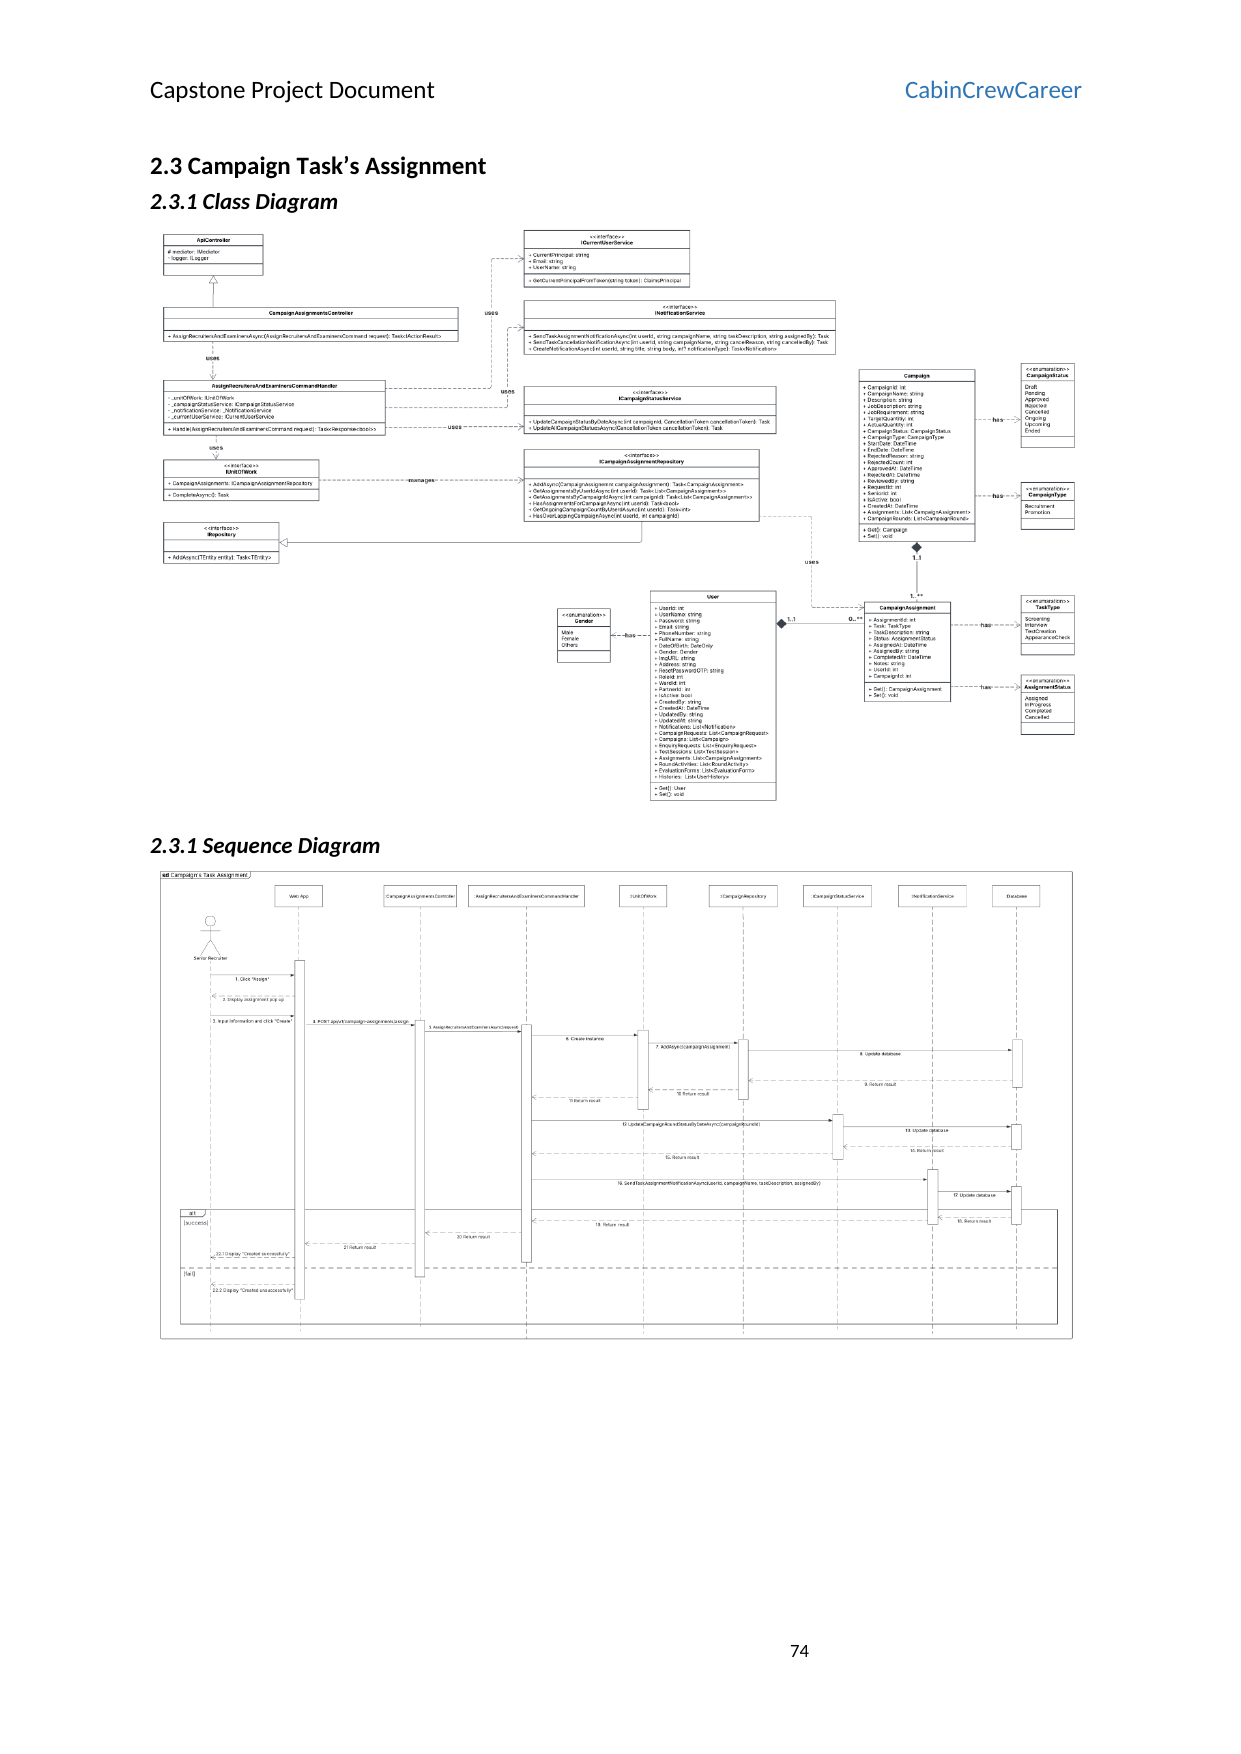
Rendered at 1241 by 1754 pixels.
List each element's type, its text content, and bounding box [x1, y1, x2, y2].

subtitle 2.3 Campaign Task’s Assignment [150, 150, 1090, 181]
subtitle 2.3.1 Sequence Diagram [150, 831, 1090, 859]
subtitle 2.3.1 Class Diagram [150, 187, 1090, 215]
picture [150, 861, 1082, 1349]
picture [150, 217, 1087, 813]
